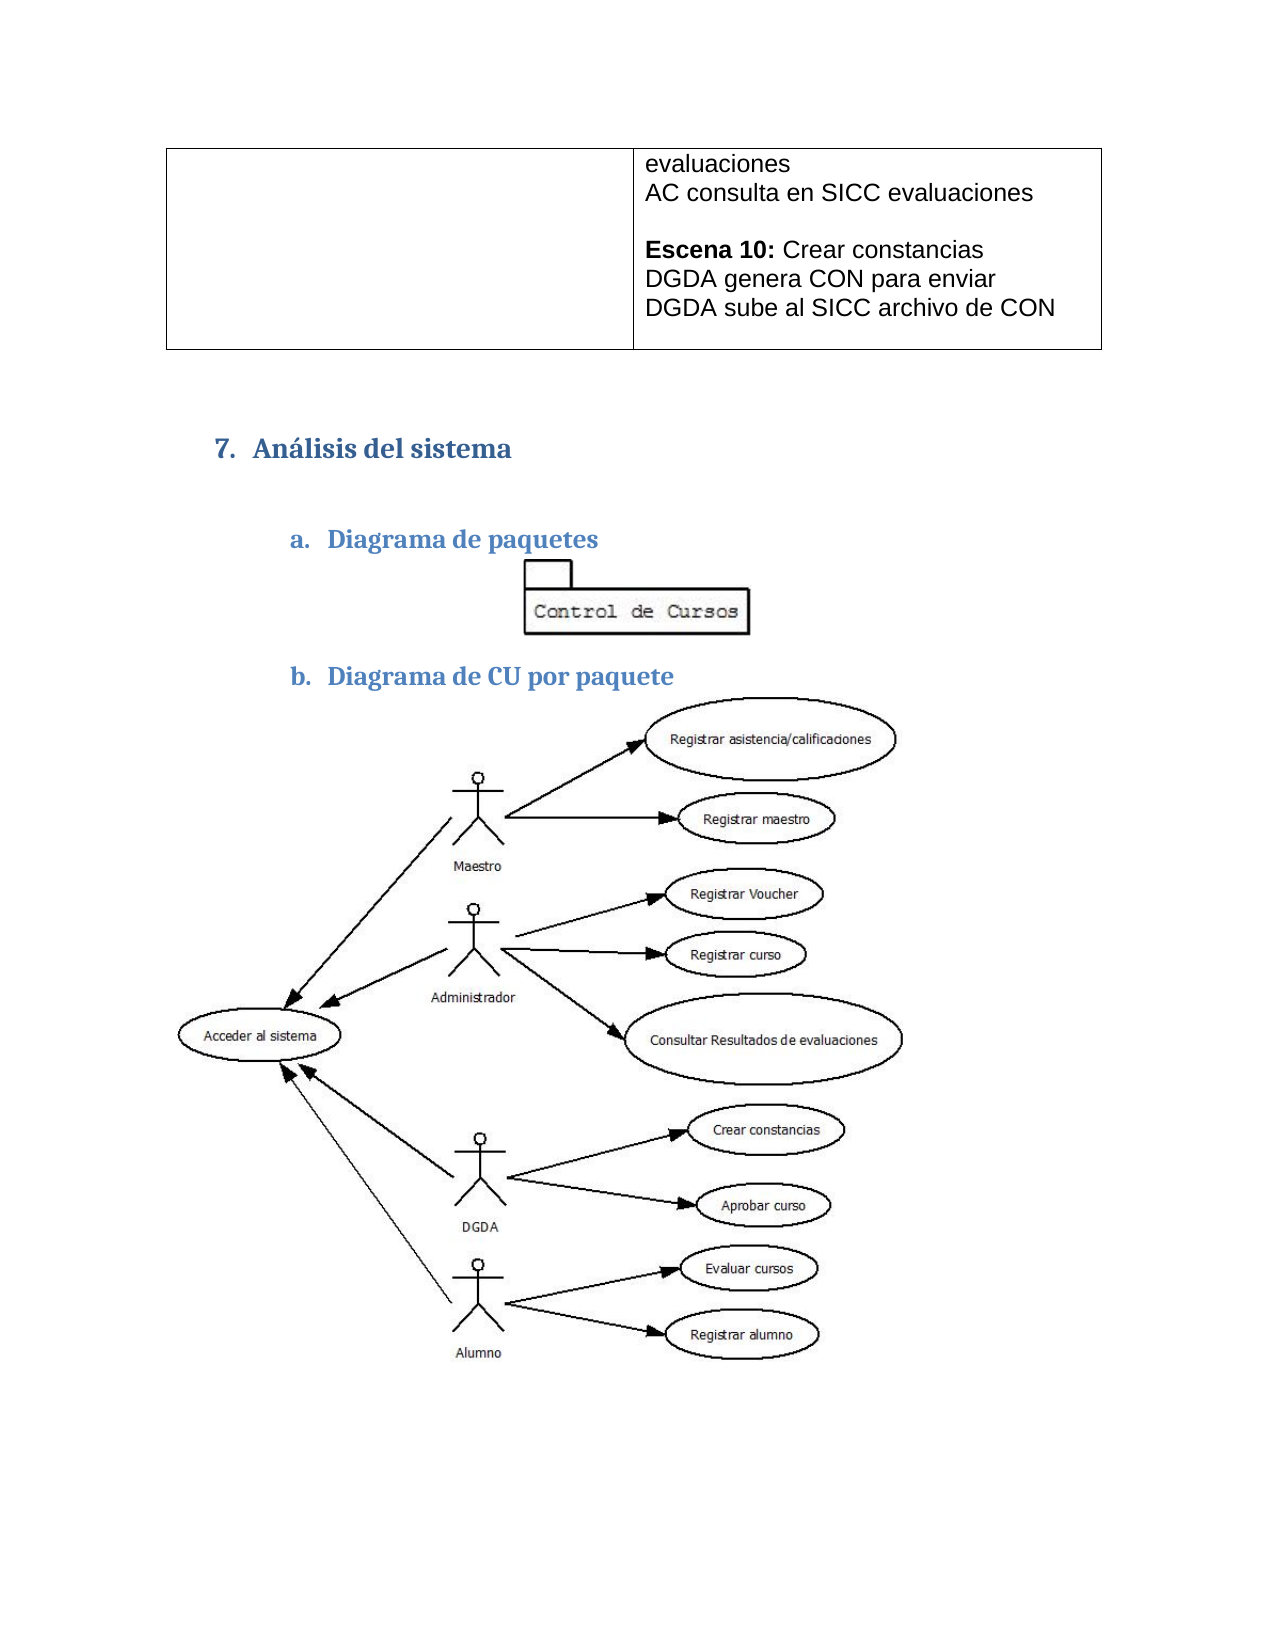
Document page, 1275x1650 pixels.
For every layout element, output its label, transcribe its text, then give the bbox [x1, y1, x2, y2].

picture [523, 559, 752, 637]
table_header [167, 149, 633, 349]
subtitle Análisis del sistema [215, 432, 1098, 466]
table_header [634, 149, 1101, 349]
subtitle Diagrama de CU por paquete [290, 661, 1098, 692]
picture [177, 697, 905, 1363]
subtitle Diagrama de paquetes [290, 524, 1098, 555]
